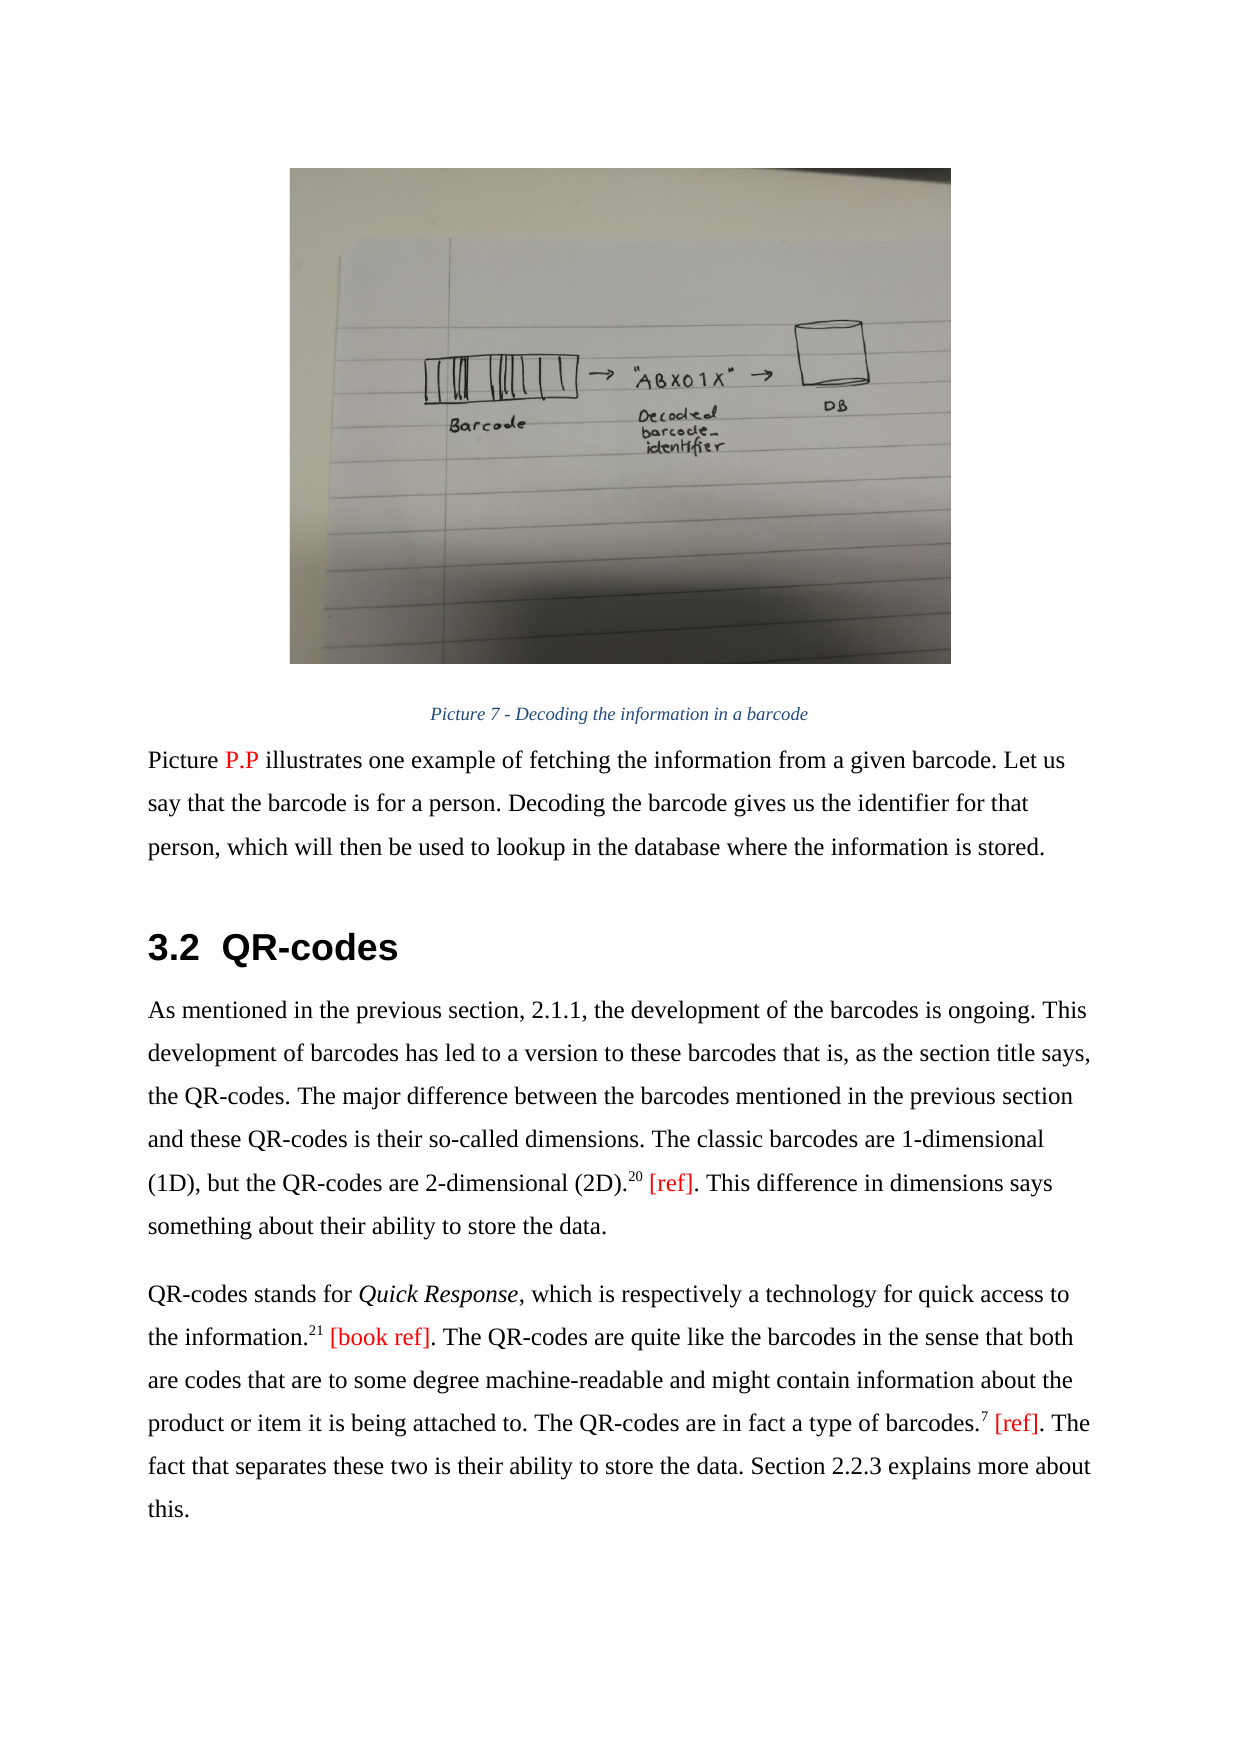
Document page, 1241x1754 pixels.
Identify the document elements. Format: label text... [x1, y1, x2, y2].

picture [290, 168, 950, 664]
text QR-codes stands for Quick Response, which is respectively a technology for quick access to the information. [book ref]. The QR-codes are quite like the barcodes in the sense that both are codes that are to some degree machine-readable and might contain information about the product or item it is being attached to. The QR-codes are in fact a type of barcodes.7 [ref]. The fact that separates these two is their ability to store the data. Section 2.2.3 explains more about this. [148, 1279, 1092, 1523]
text QR-codes [148, 925, 1092, 968]
text Picture 7 - Decoding the information in a barcode [148, 703, 1092, 724]
text As mentioned in the previous section, 2.1.1, the development of the barcodes is ongoing. This development of barcodes has led to a version to these barcodes that is, as the section title says, the QR-codes. The major difference between the barcodes mentioned in the previous section and these QR-codes is their so-called dimensions. The classic barcodes are 1-dimensional (1D), but the QR-codes are 2-dimensional (2D). [ref]. This difference in dimensions says something about their ability to store the data. [148, 995, 1092, 1239]
text Picture P.P illustrates one example of fetching the information from a given barcode. Let us say that the barcode is for a person. Decoding the barcode gives us the identifier for that person, which will then be used to lookup in the database where the information is stored. [148, 745, 1092, 860]
